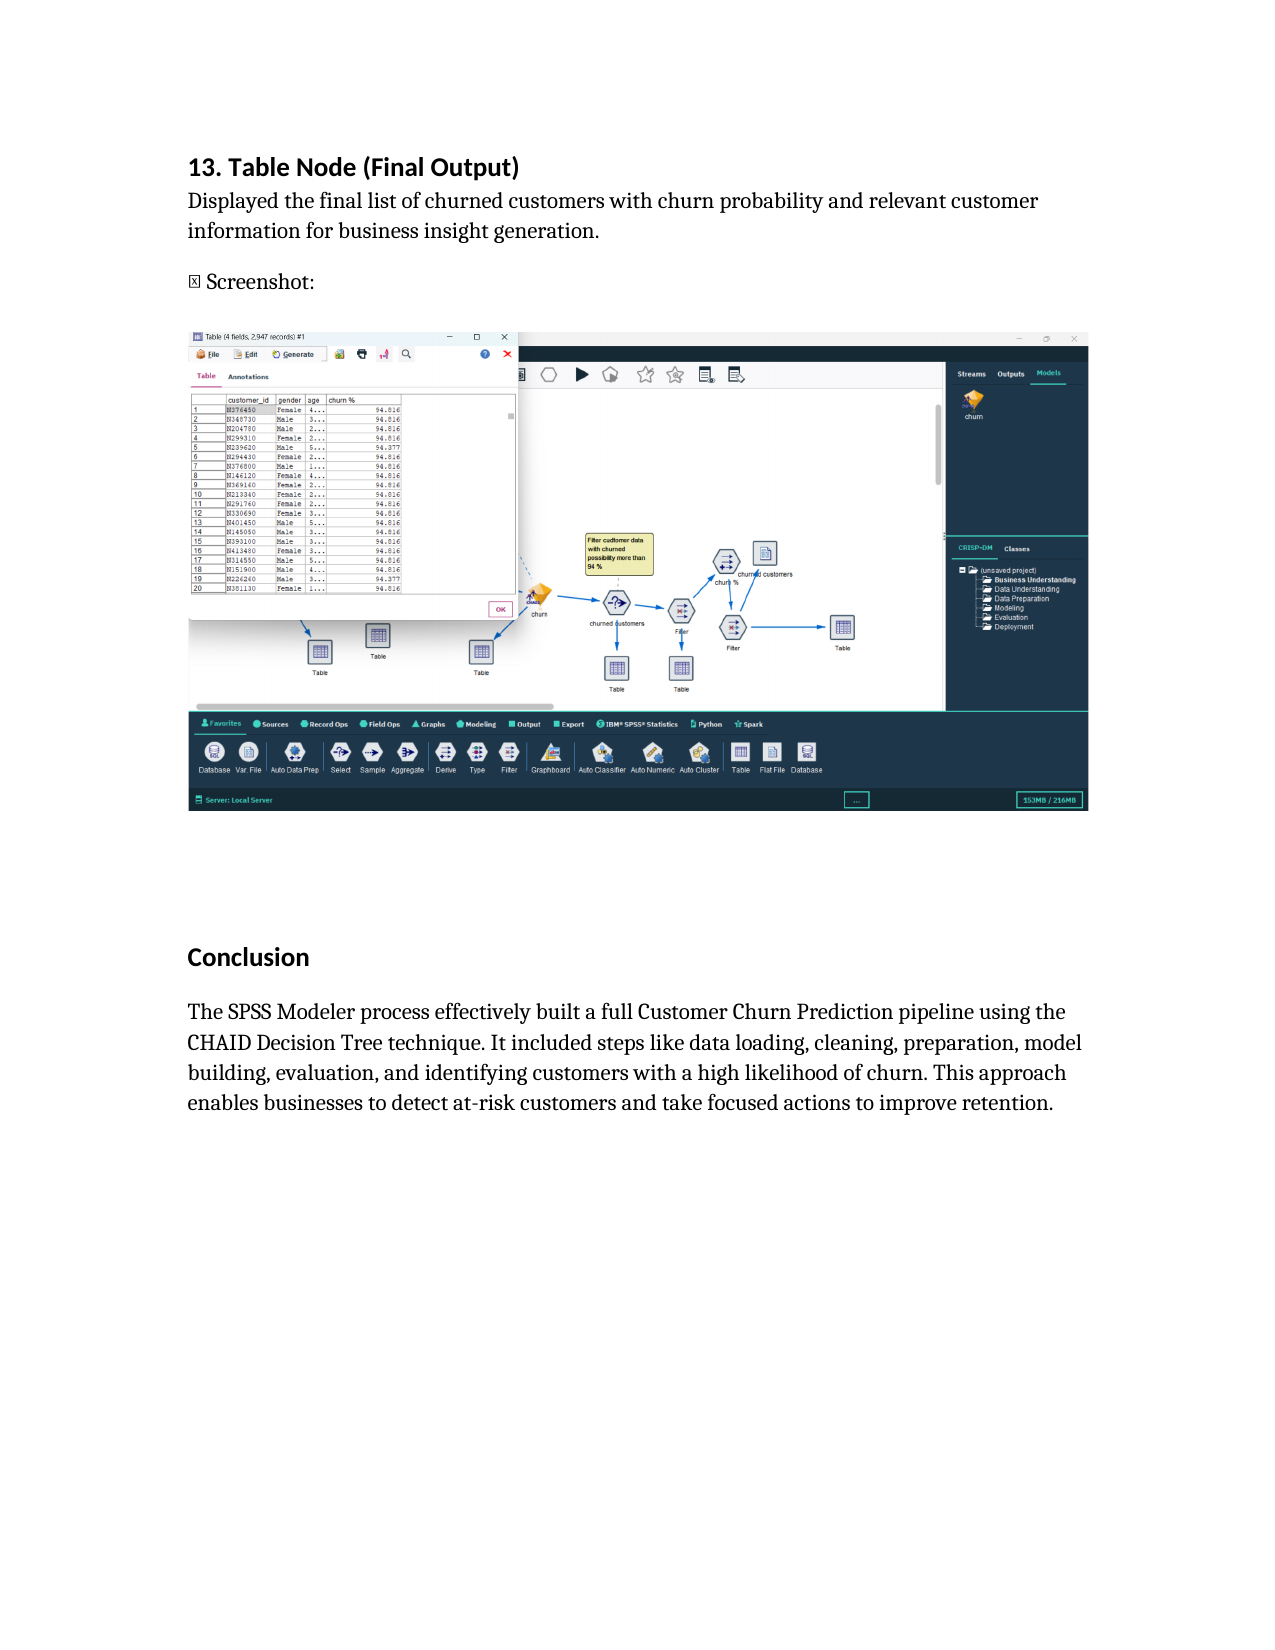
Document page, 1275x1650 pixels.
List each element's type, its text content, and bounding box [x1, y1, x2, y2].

picture [188, 332, 1089, 811]
text Displayed the final list of churned customers with churn probability and relevant customer information for business insight generation. [187, 188, 1087, 244]
text Conclusion [187, 940, 1087, 973]
subtitle 13. Table Node (Final Output) [187, 150, 1087, 183]
text The SPSS Modeler process effectively built a full Customer Churn Prediction pipeline using the CHAID Decision Tree technique. It included steps like data loading, cleaning, preparation, model building, evaluation, and identifying customers with a high likelihood of churn. This approach enables businesses to detect at-risk customers and take focused actions to improve retention. [187, 999, 1087, 1116]
text 📸 Screenshot: [187, 269, 1087, 296]
